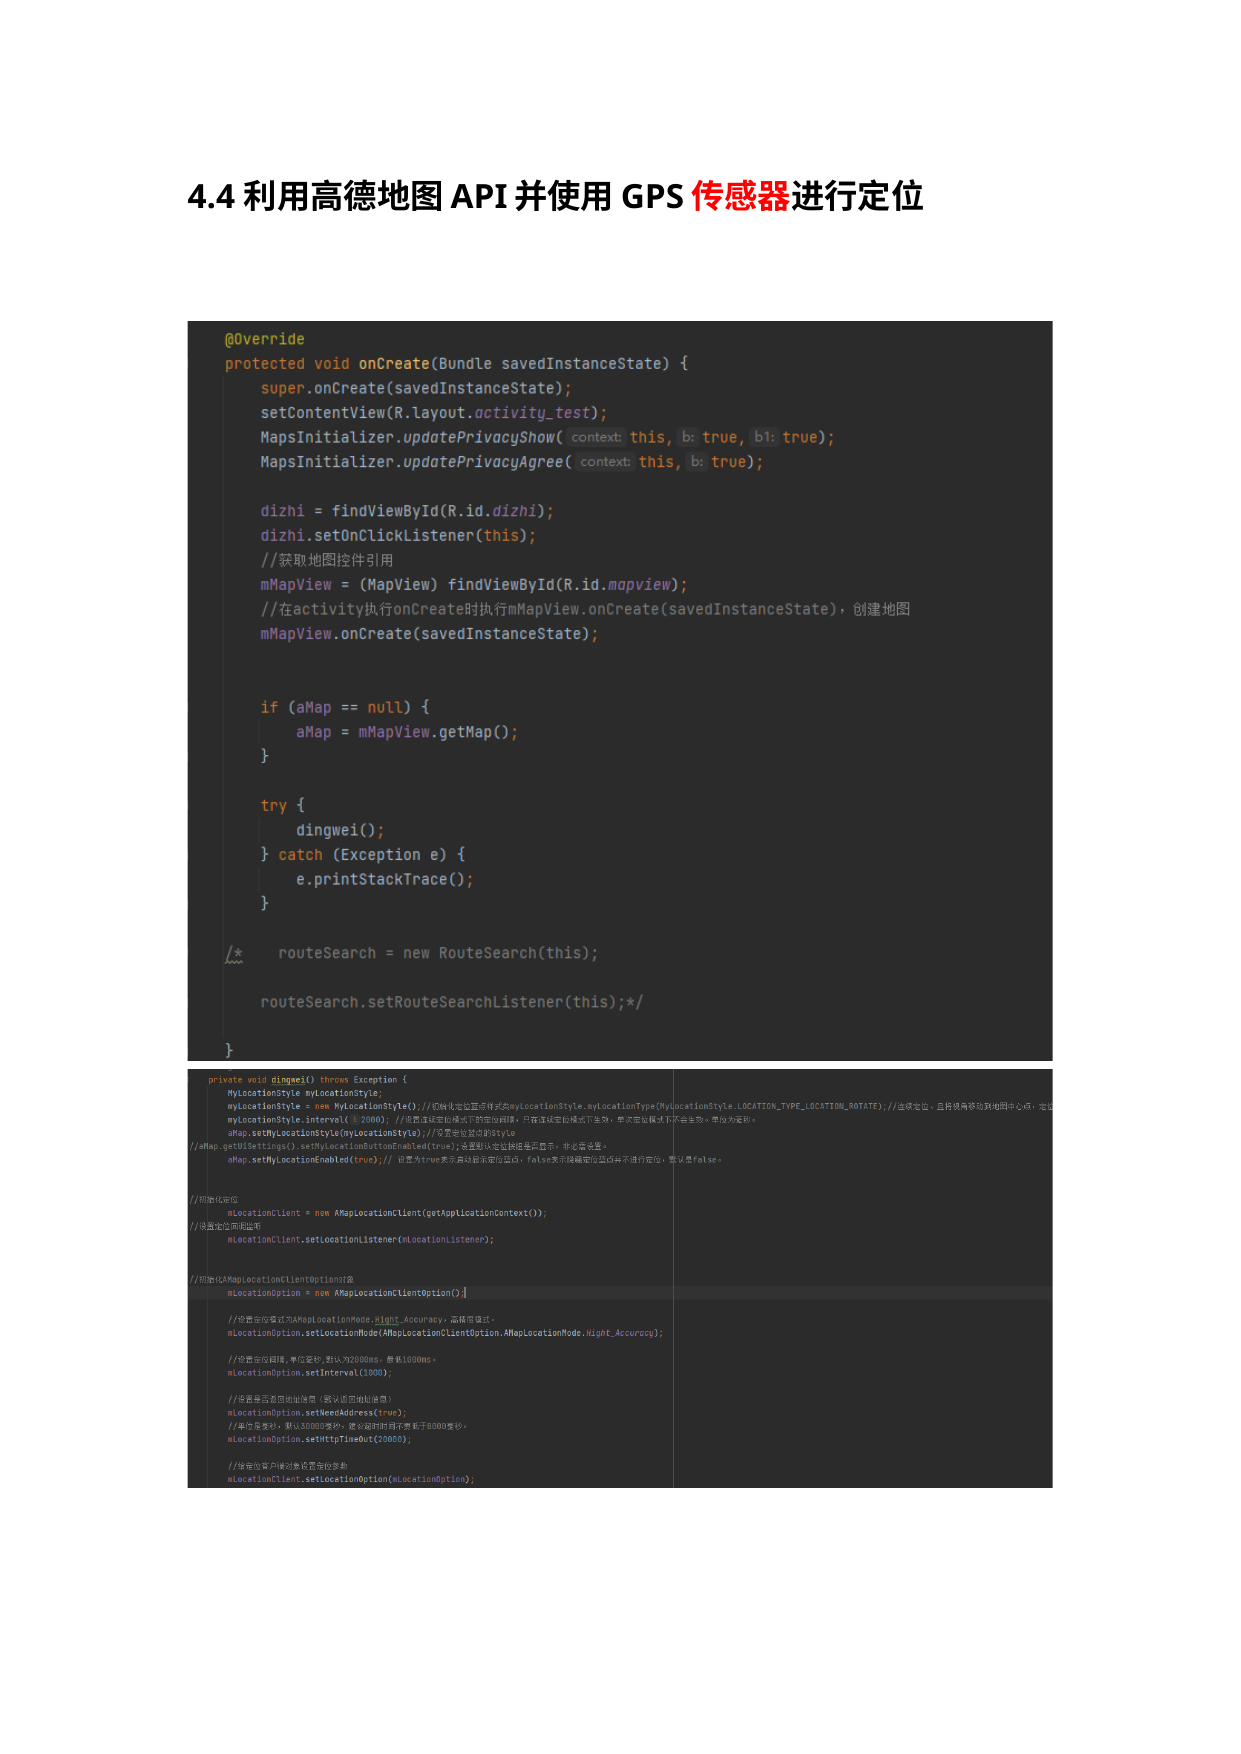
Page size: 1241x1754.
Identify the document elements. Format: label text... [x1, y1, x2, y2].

picture [187, 321, 1053, 1061]
subtitle 4.4 利用高德地图API并使用GPS传感器进行定位 [187, 162, 1053, 227]
picture [187, 1069, 1053, 1488]
